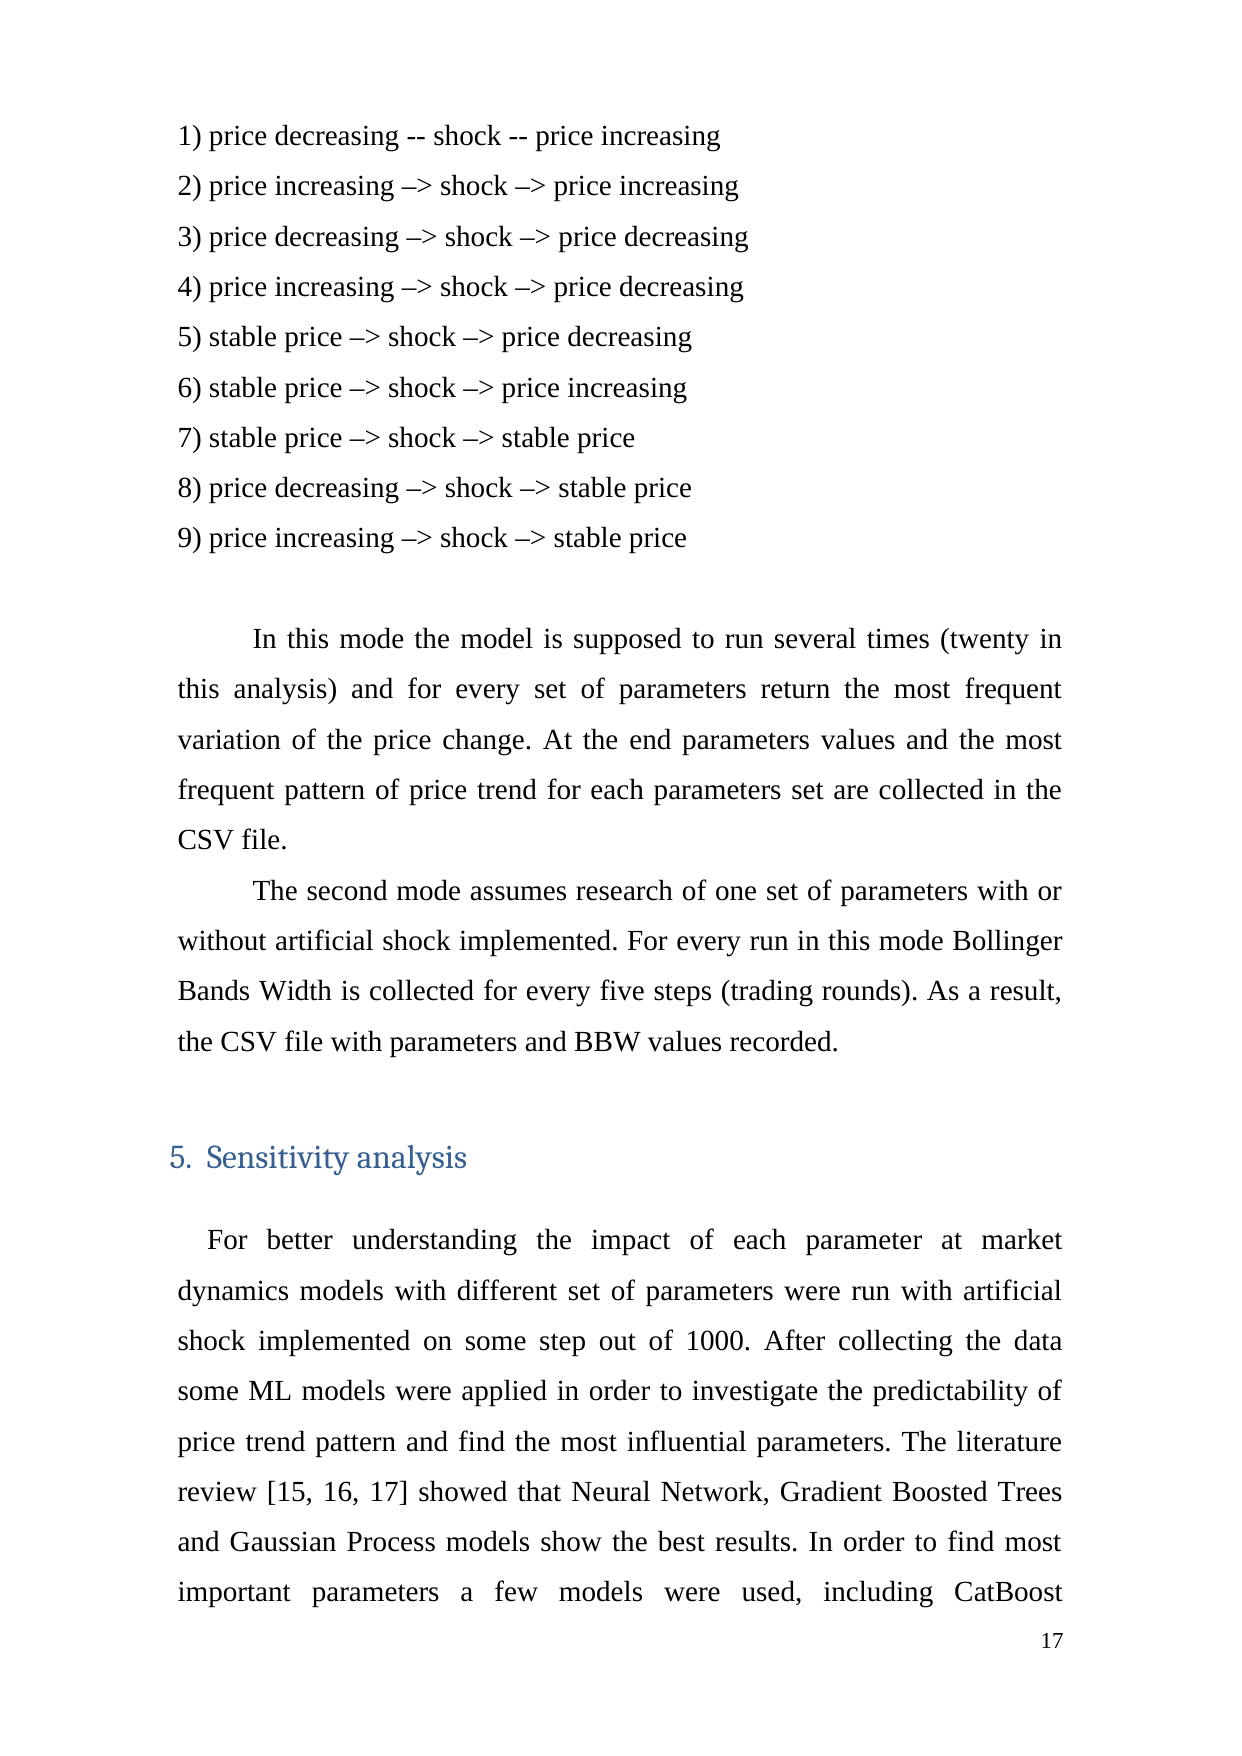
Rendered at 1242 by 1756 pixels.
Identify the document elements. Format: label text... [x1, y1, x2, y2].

text In this mode the model is supposed to run several times (twenty in this analysis) and for every set of parameters return the most frequent variation of the price change. At the end parameters values and the most frequent pattern of price trend for each parameters set are collected in the CSV file. [177, 621, 1063, 856]
subtitle Sensitivity analysis [169, 1138, 1063, 1177]
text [177, 1222, 1063, 1608]
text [177, 118, 1063, 554]
text The second mode assumes research of one set of parameters with or without artificial shock implemented. For every run in this mode Bollinger Bands Width is collected for every five steps (trading rounds). As a result, the CSV file with parameters and BBW values recorded. [177, 873, 1063, 1057]
